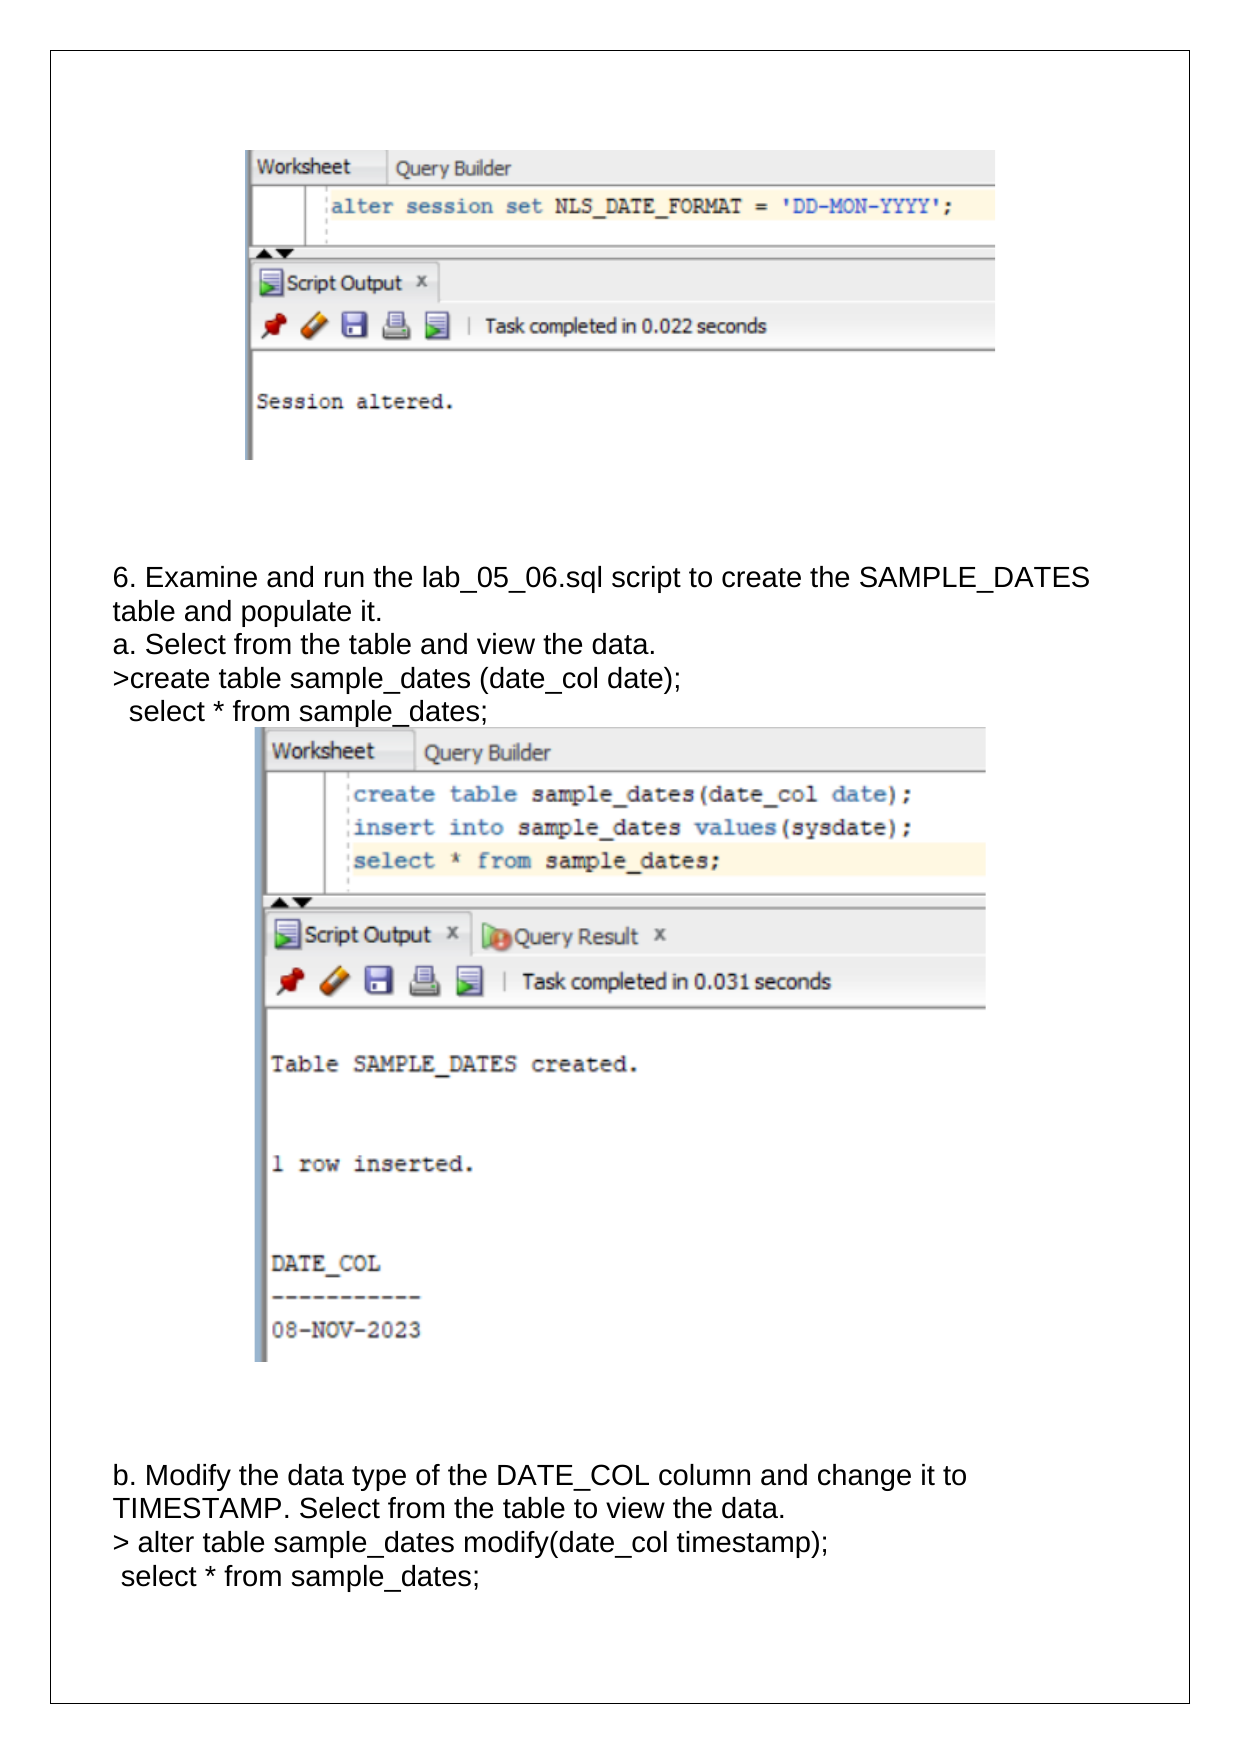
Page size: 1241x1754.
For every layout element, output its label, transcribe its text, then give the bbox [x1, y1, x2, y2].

text a. Select from the table and view the data. [112, 627, 1128, 661]
text b. Modify the data type of the DATE_COL column and change it to TIMESTAMP. Select from the table to view the data. [112, 1458, 1128, 1525]
text >create table sample_dates (date_col date); [112, 661, 1128, 694]
text select * from sample_dates; [112, 1558, 1128, 1592]
text > alter table sample_dates modify(date_col timestamp); [112, 1525, 1128, 1558]
text select * from sample_dates; [112, 694, 1128, 728]
text 6. Examine and run the lab_05_06.sql script to create the SAMPLE_DATES table and populate it. [112, 560, 1128, 627]
